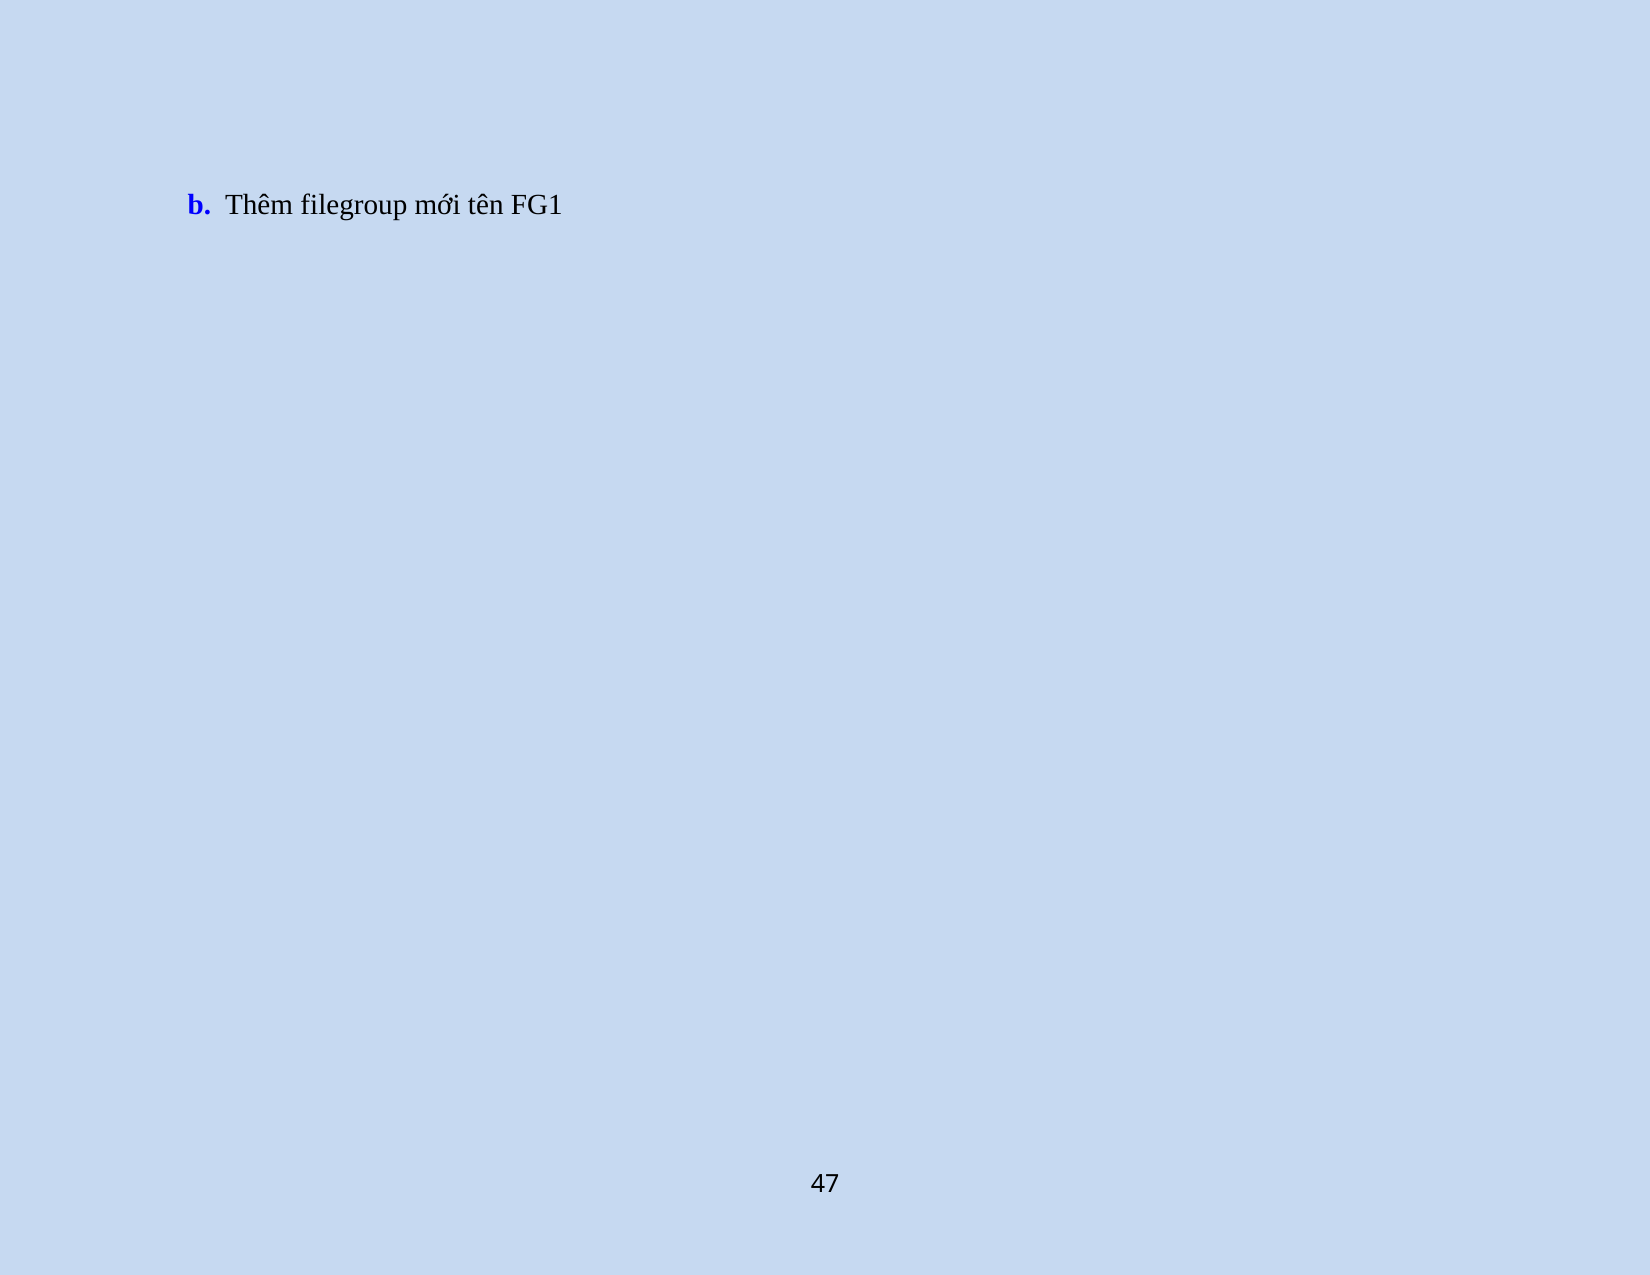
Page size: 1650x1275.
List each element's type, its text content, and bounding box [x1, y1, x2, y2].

list Thêm filegroup mới tên FG1 [187, 187, 1500, 221]
